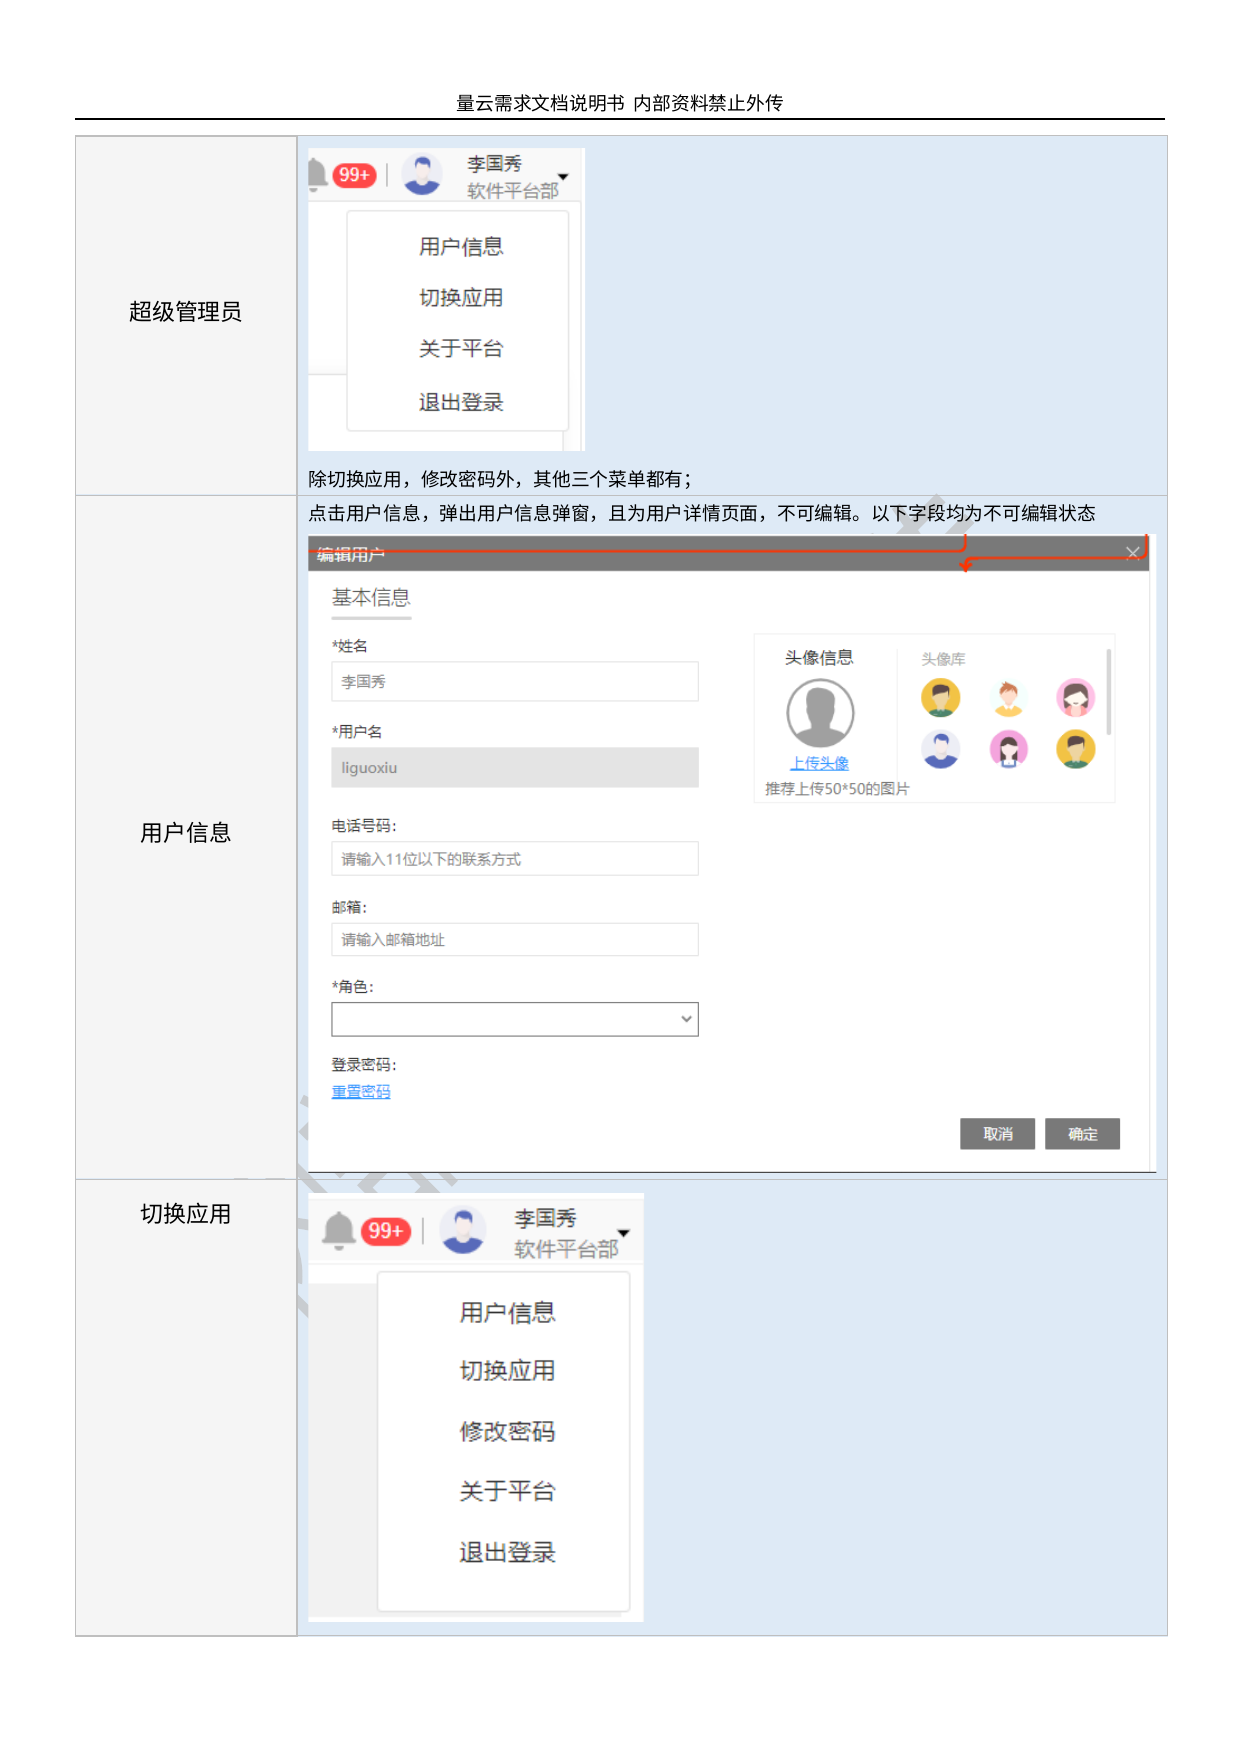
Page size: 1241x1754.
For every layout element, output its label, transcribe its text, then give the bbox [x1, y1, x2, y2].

table_cell 点击用户信息，弹出用户信息弹窗，且为用户详情页面，不可编辑。以下字段均为不可编辑状态 [298, 496, 1167, 1178]
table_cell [298, 1180, 1167, 1635]
picture [308, 1193, 645, 1622]
table_cell 用户信息 [76, 496, 296, 1178]
table_cell 切换应用 [76, 1180, 296, 1635]
picture [308, 148, 586, 451]
table_cell 除切换应用，修改密码外，其他三个菜单都有； [298, 136, 1167, 494]
table_cell 超级管理员 [76, 137, 296, 494]
picture [308, 534, 1157, 1173]
